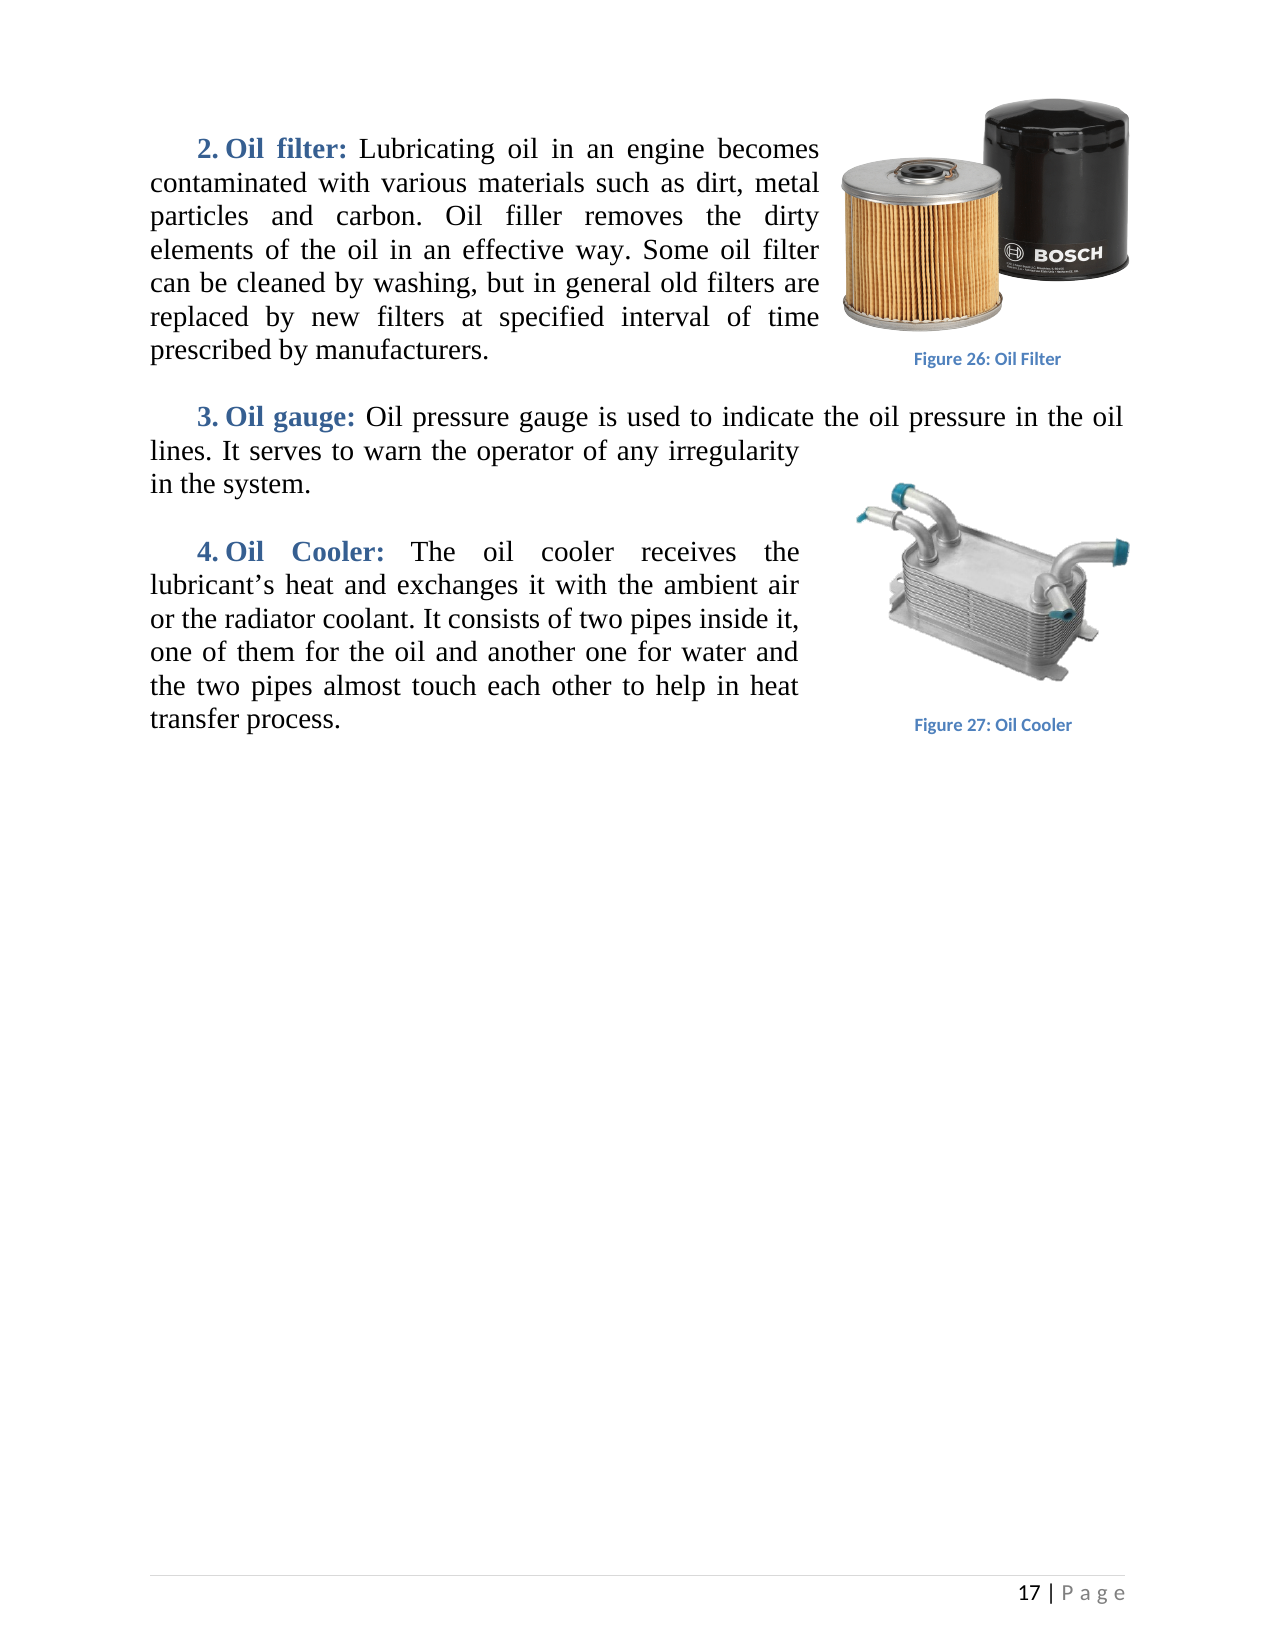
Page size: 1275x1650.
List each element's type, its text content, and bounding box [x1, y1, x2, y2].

picture [839, 96, 1136, 339]
picture [818, 461, 1168, 704]
list Oil Cooler: The oil cooler receives the lubricant’s heat and exchanges it with the ambient air or the radiator coolant. It consists of two pipes inside it, one of them for the oil and another one for water and the two pipes almost touch each other to help in heat transfer process. [150, 534, 1125, 735]
list Oil gauge: Oil pressure gauge is used to indicate the oil pressure in the oil lines. It serves to warn the operator of any irregularity in the system. [150, 399, 1125, 500]
